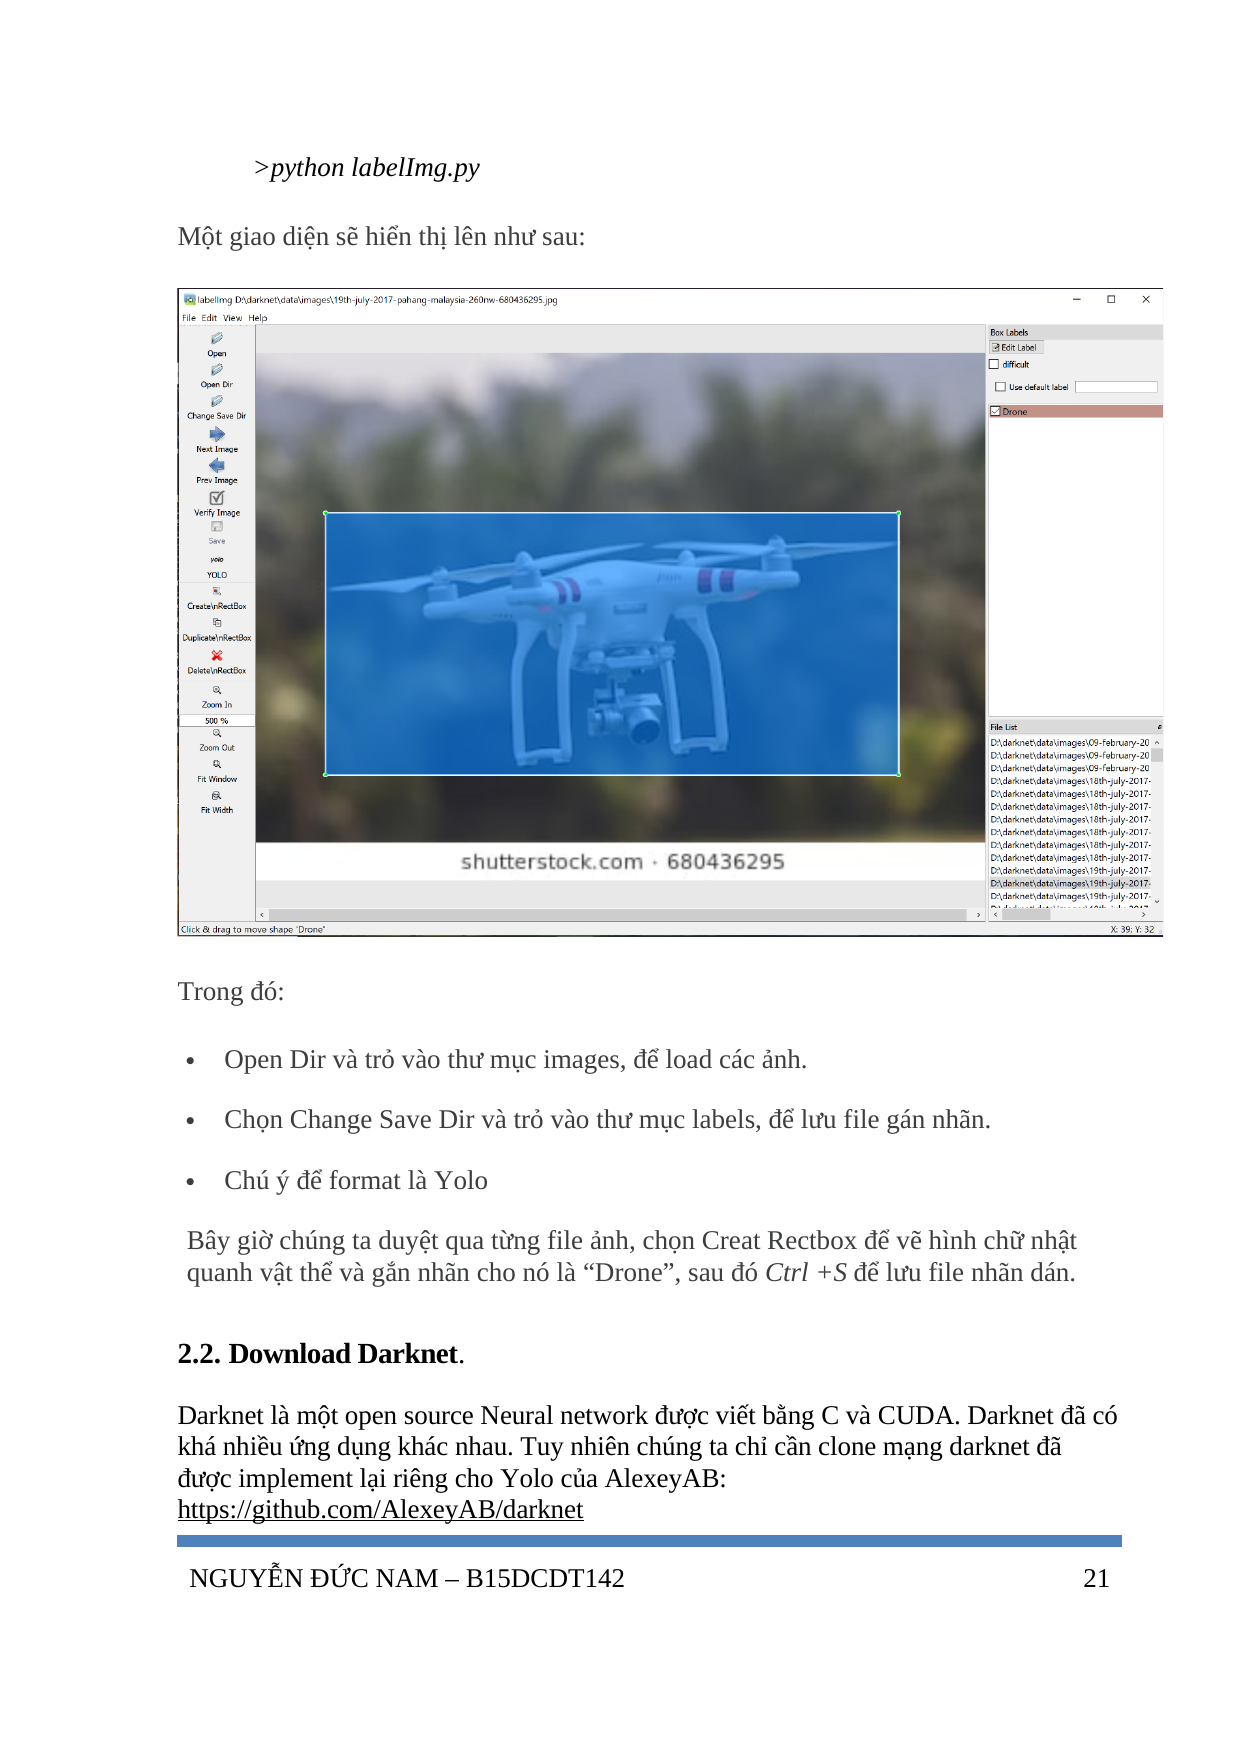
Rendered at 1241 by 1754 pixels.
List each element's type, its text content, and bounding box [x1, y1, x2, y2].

text Darknet là một open source Neural network được viết bằng C và CUDA. Darknet đã có khá nhiều ứng dụng khác nhau. Tuy nhiên chúng ta chỉ cần clone mạng darknet đã được implement lại riêng cho Yolo của AlexeyAB: https://github.com/AlexeyAB/darknet [583, 1399, 1122, 1524]
list Open Dir và trỏ vào thư mục images, để load các ảnh. [187, 1043, 1091, 1074]
text Trong đó: [177, 974, 1122, 1006]
list Chọn Change Save Dir và trỏ vào thư mục labels, để lưu file gán nhãn. [187, 1103, 1091, 1135]
text Bây giờ chúng ta duyệt qua từng file ảnh, chọn Creat Rectbox để vẽ hình chữ nhật quanh vật thể và gắn nhãn cho nó là “Drone”, sau đó Ctrl +S để lưu file nhãn dán. [853, 1224, 1091, 1288]
subtitle 2.2. Download Darknet. [177, 1337, 1122, 1370]
list Chú ý để format là Yolo [187, 1164, 1091, 1195]
text Một giao diện sẽ hiển thị lên như sau: [177, 219, 1122, 251]
picture [177, 288, 1164, 937]
text >python labelImg.py [252, 151, 1122, 182]
